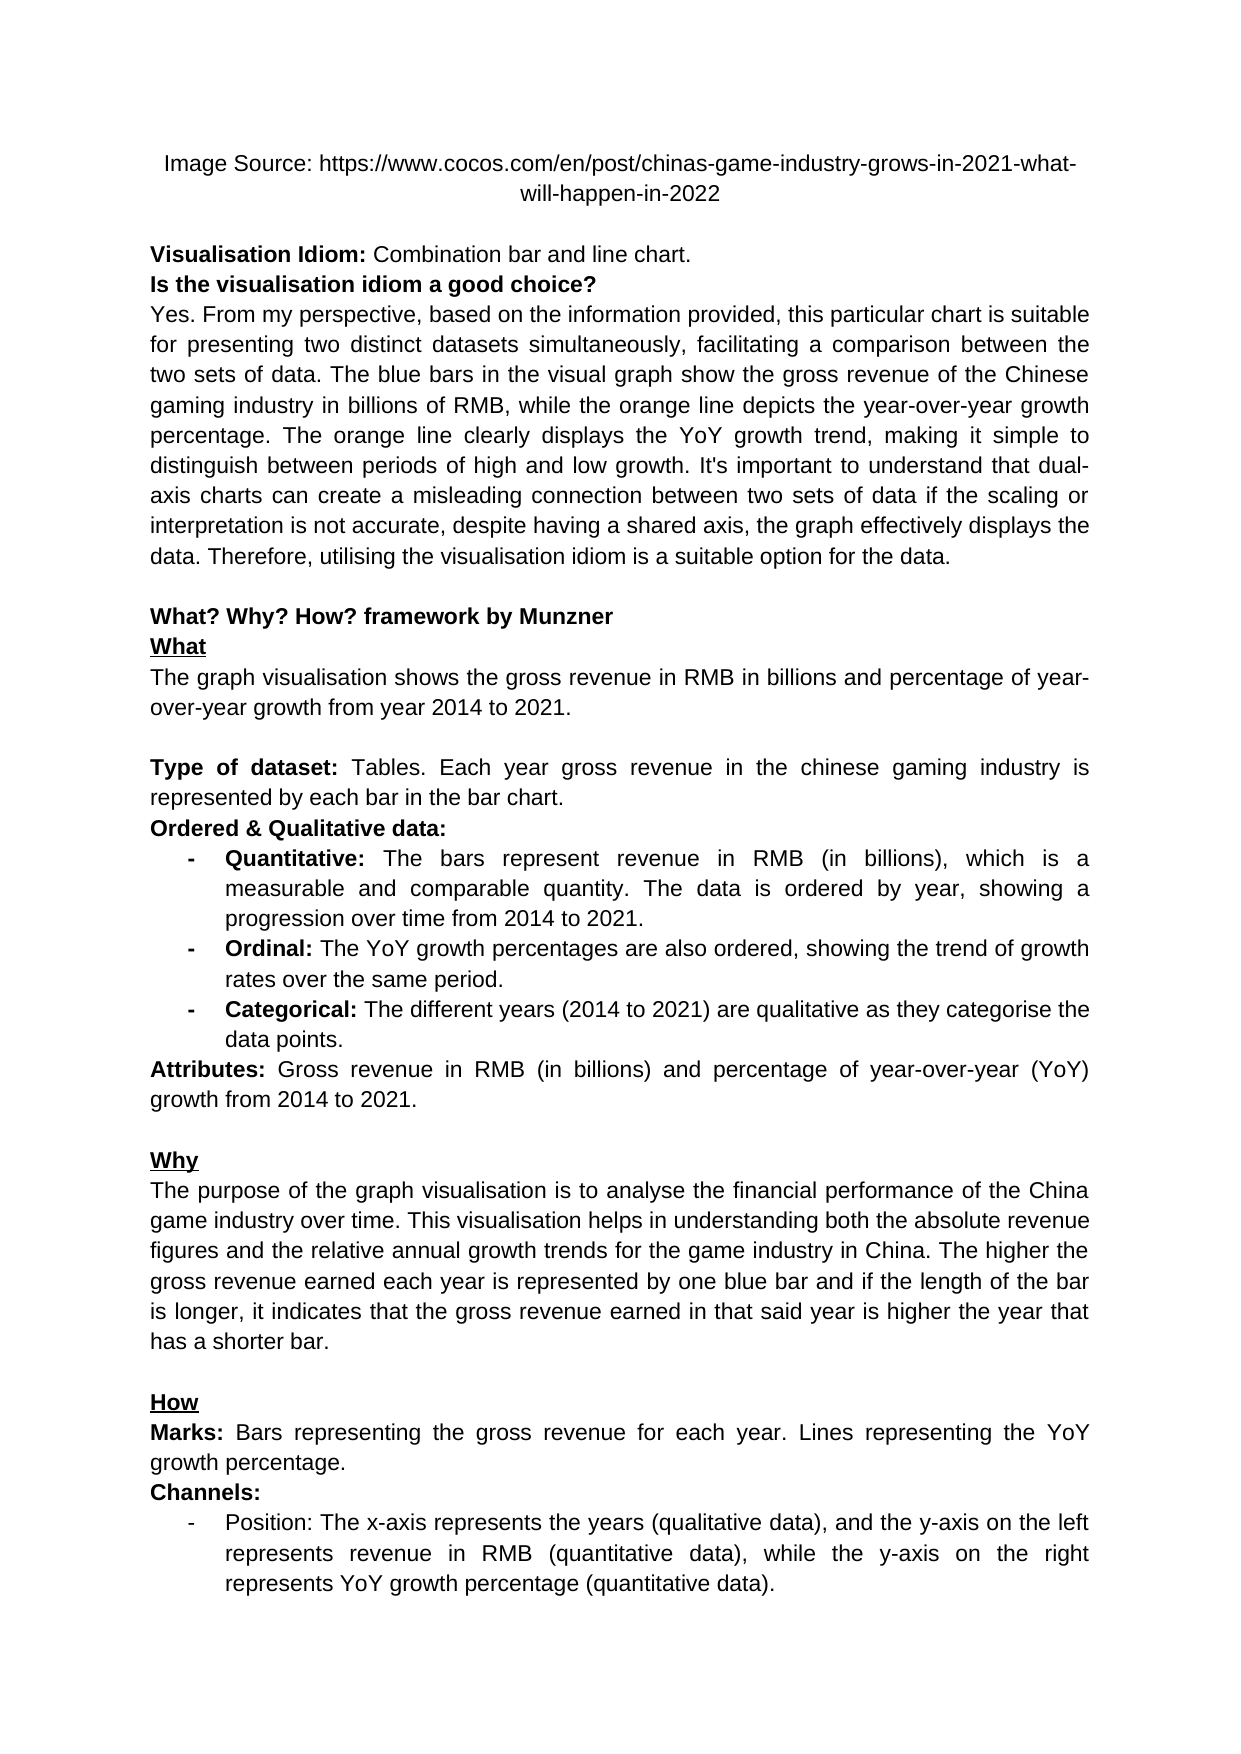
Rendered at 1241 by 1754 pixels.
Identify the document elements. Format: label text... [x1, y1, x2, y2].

text Type of dataset: Tables. Each year gross revenue in the chinese gaming industry is represented by each bar in the bar chart. [150, 754, 1090, 811]
list Ordinal: The YoY growth percentages are also ordered, showing the trend of growth rates over the same period. [187, 935, 1090, 992]
text Why [150, 1147, 1090, 1173]
list Position: The x-axis represents the years (qualitative data), and the y-axis on the left represents revenue in RMB (quantitative data), while the y-axis on the right represents YoY growth percentage (quantitative data). [187, 1509, 1090, 1596]
text Yes. From my perspective, based on the information provided, this particular chart is suitable for presenting two distinct datasets simultaneously, facilitating a comparison between the two sets of data. The blue bars in the visual graph show the gross revenue of the Chinese gaming industry in billions of RMB, while the orange line depicts the year-over-year growth percentage. The orange line clearly displays the YoY growth trend, making it simple to distinguish between periods of high and low growth. It's important to understand that dual-axis charts can create a misleading connection between two sets of data if the scaling or interpretation is not accurate, despite having a shared axis, the graph effectively displays the data. Therefore, utilising the visualisation idiom is a suitable option for the data. [150, 301, 1090, 569]
text How [150, 1388, 1090, 1415]
text Ordered & Qualitative data: [150, 814, 1090, 841]
text Image Source: https://www.cocos.com/en/post/chinas-game-industry-grows-in-2021-what-will-happen-in-2022 [150, 150, 1090, 207]
text What? Why? How? framework by Munzner [150, 603, 1090, 629]
text What [150, 633, 1090, 660]
list Categorical: The different years (2014 to 2021) are qualitative as they categorise the data points. [187, 996, 1090, 1052]
text Is the visualisation idiom a good choice? [150, 271, 1090, 297]
text Visualisation Idiom: Combination bar and line chart. [150, 241, 1090, 267]
text Attributes: Gross revenue in RMB (in billions) and percentage of year-over-year (YoY) growth from 2014 to 2021. [150, 1056, 1090, 1113]
text The graph visualisation shows the gross revenue in RMB in billions and percentage of year-over-year growth from year 2014 to 2021. [150, 663, 1090, 720]
text Channels: [150, 1479, 1090, 1506]
text Marks: Bars representing the gross revenue for each year. Lines representing the YoY growth percentage. [150, 1419, 1090, 1475]
list Quantitative: The bars represent revenue in RMB (in billions), which is a measurable and comparable quantity. The data is ordered by year, showing a progression over time from 2014 to 2021. [187, 845, 1090, 932]
text The purpose of the graph visualisation is to analyse the financial performance of the China game industry over time. This visualisation helps in understanding both the absolute revenue figures and the relative annual growth trends for the game industry in China. The higher the gross revenue earned each year is represented by one blue bar and if the length of the bar is longer, it indicates that the gross revenue earned in that said year is higher the year that has a shorter bar. [150, 1177, 1090, 1354]
